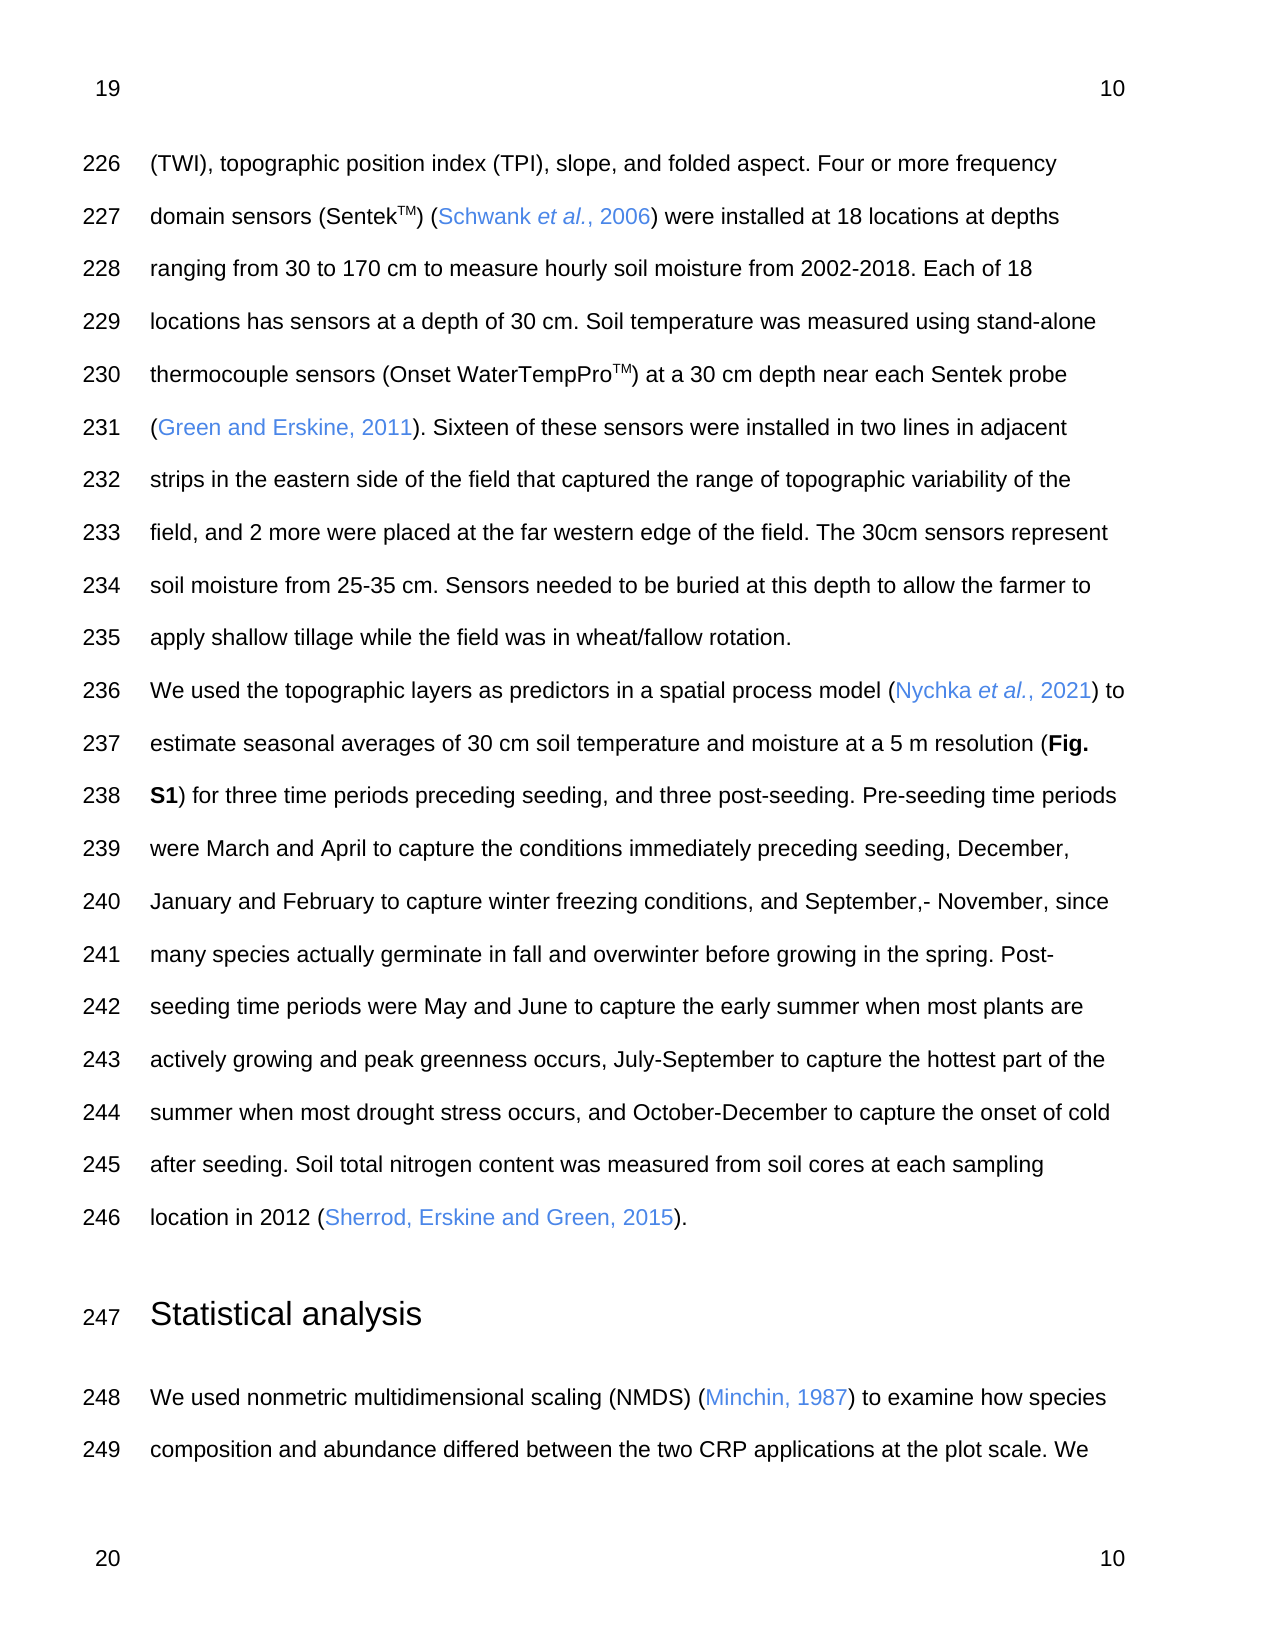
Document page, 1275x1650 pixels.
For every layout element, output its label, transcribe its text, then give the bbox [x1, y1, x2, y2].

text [150, 150, 1125, 651]
text We used the topographic layers as predictors in a spatial process model (Nychka et al., 2021) to estimate seasonal averages of 30 cm soil temperature and moisture at a 5 m resolution (Fig. S1) for three time periods preceding seeding, and three post-seeding. Pre-seeding time periods were March and April to capture the conditions immediately preceding seeding, December, January and February to capture winter freezing conditions, and September,- November, since many species actually germinate in fall and overwinter before growing in the spring. Post-seeding time periods were May and June to capture the early summer when most plants are actively growing and peak greenness occurs, July-September to capture the hottest part of the summer when most drought stress occurs, and October-December to capture the onset of cold after seeding. Soil total nitrogen content was measured from soil cores at each sampling location in 2012 (Sherrod, Erskine and Green, 2015). [150, 677, 1125, 1231]
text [150, 1384, 1125, 1463]
subtitle Statistical analysis [150, 1294, 1125, 1333]
